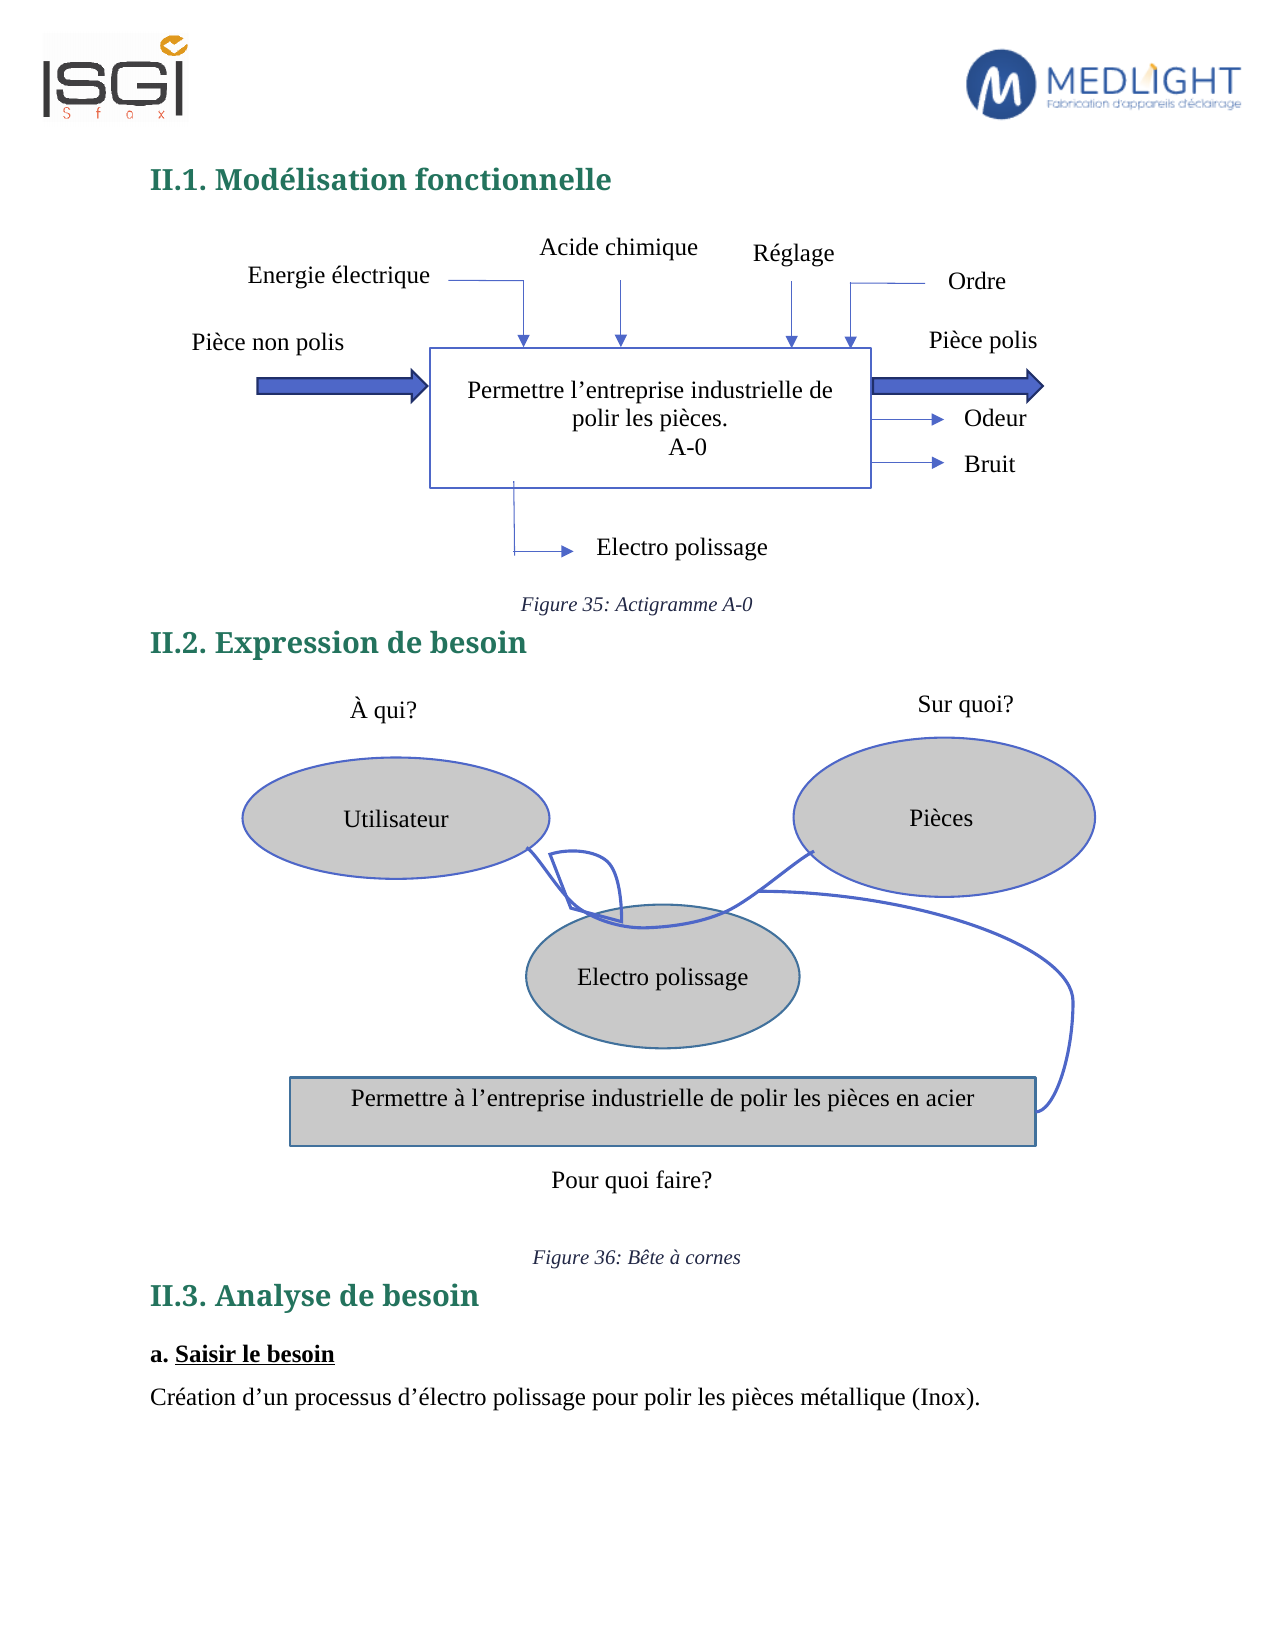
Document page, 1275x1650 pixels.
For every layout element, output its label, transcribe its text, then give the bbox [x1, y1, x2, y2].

text Création d’un processus d’électro polissage pour polir les pièces métallique (Inox). [150, 1382, 1125, 1411]
subtitle Analyse de besoin [150, 1275, 1125, 1315]
subtitle Expression de besoin [150, 622, 1125, 662]
subtitle Modélisation fonctionnelle [150, 159, 1125, 199]
picture [959, 31, 1250, 126]
subtitle Saisir le besoin [150, 1339, 1125, 1367]
picture [42, 31, 189, 127]
